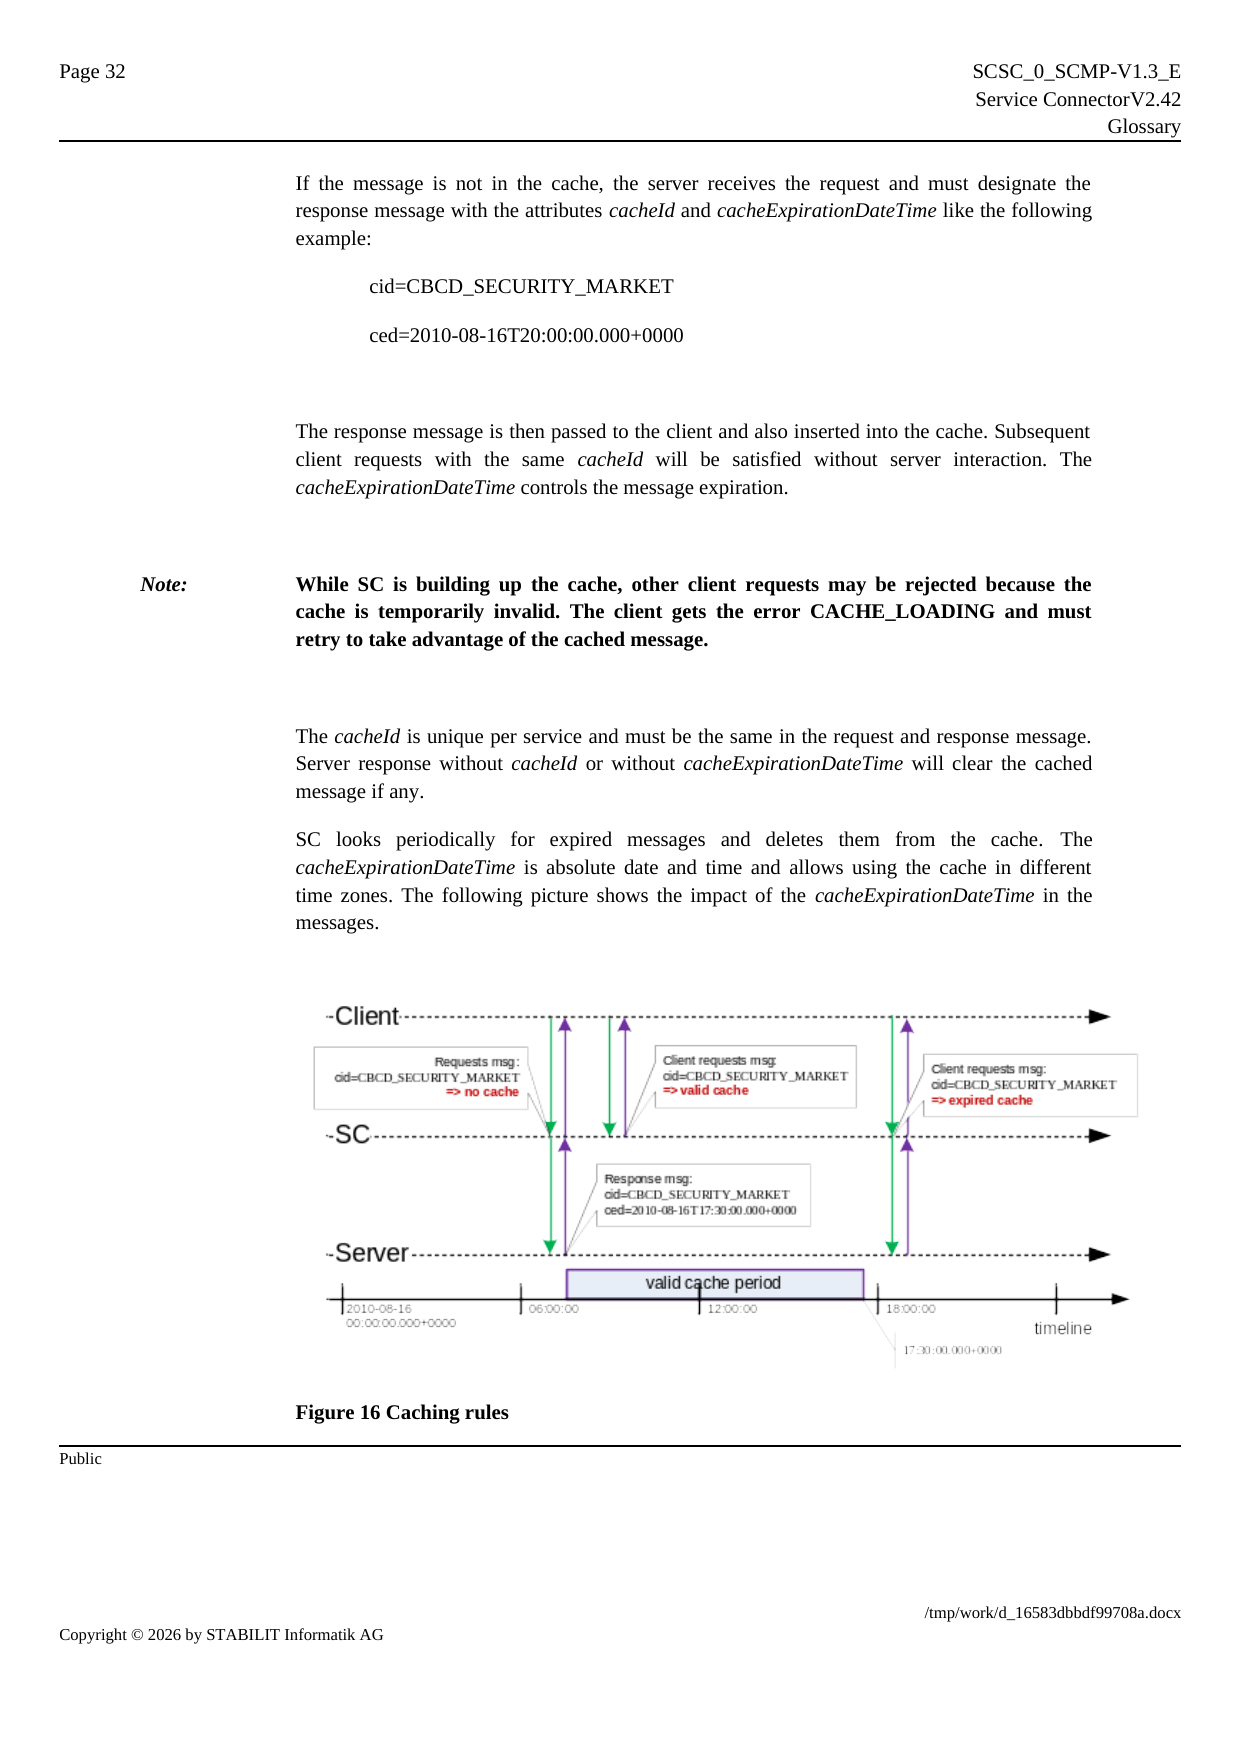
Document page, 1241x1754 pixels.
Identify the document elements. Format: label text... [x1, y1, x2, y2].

text The response message is then passed to the client and also inserted into the cache. Subsequent client requests with the same cacheId will be satisfied without server interaction. The cacheExpirationDateTime controls the message expiration. [295, 419, 1092, 499]
text SC looks periodically for expired messages and deletes them from the cache. The cacheExpirationDateTime is absolute date and time and allows using the cache in different time zones. The following picture shows the impact of the cacheExpirationDateTime in the messages. [295, 827, 1092, 934]
text While SC is building up the cache, other client requests may be rejected because the cache is temporarily invalid. The client gets the error CACHE_LOADING and must retry to take advantage of the cached message. [295, 572, 1092, 651]
text Note: [140, 572, 282, 596]
text ced=2010-08-16T20:00:00.000+0000 [369, 323, 1092, 347]
text cid=CBCD_SECURITY_MARKET [369, 274, 1092, 298]
text The cacheId is unique per service and must be the same in the request and response message. Server response without cacheId or without cacheExpirationDateTime will clear the cached message if any. [295, 724, 1092, 803]
text If the message is not in the cache, the server receives the request and must designate the response message with the attributes cacheId and cacheExpirationDateTime like the following example: [295, 171, 1092, 250]
